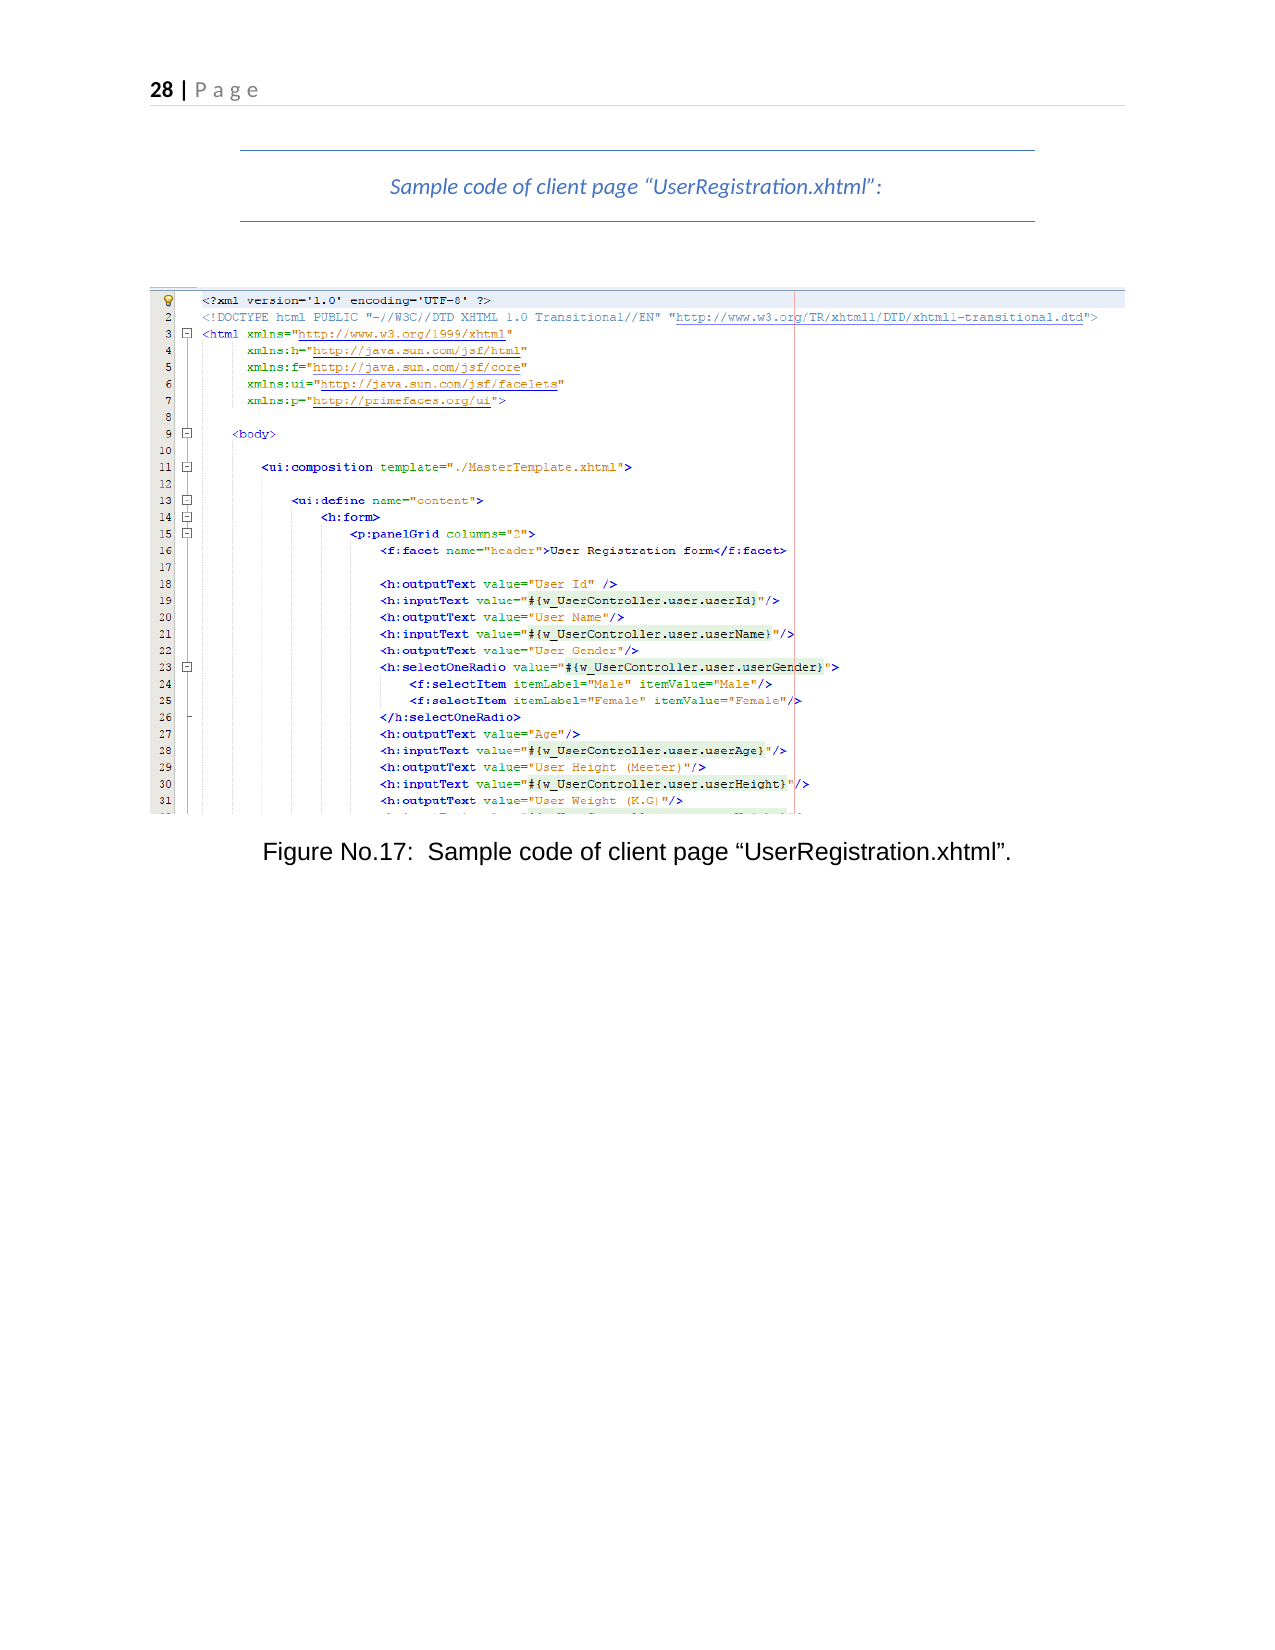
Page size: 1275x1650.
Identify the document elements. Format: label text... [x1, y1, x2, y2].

text Sample code of client page “UserRegistration.xhtml”: [240, 151, 1035, 221]
text Figure No.17: Sample code of client page “UserRegistration.xhtml”. [150, 837, 1125, 866]
picture [150, 287, 1125, 814]
